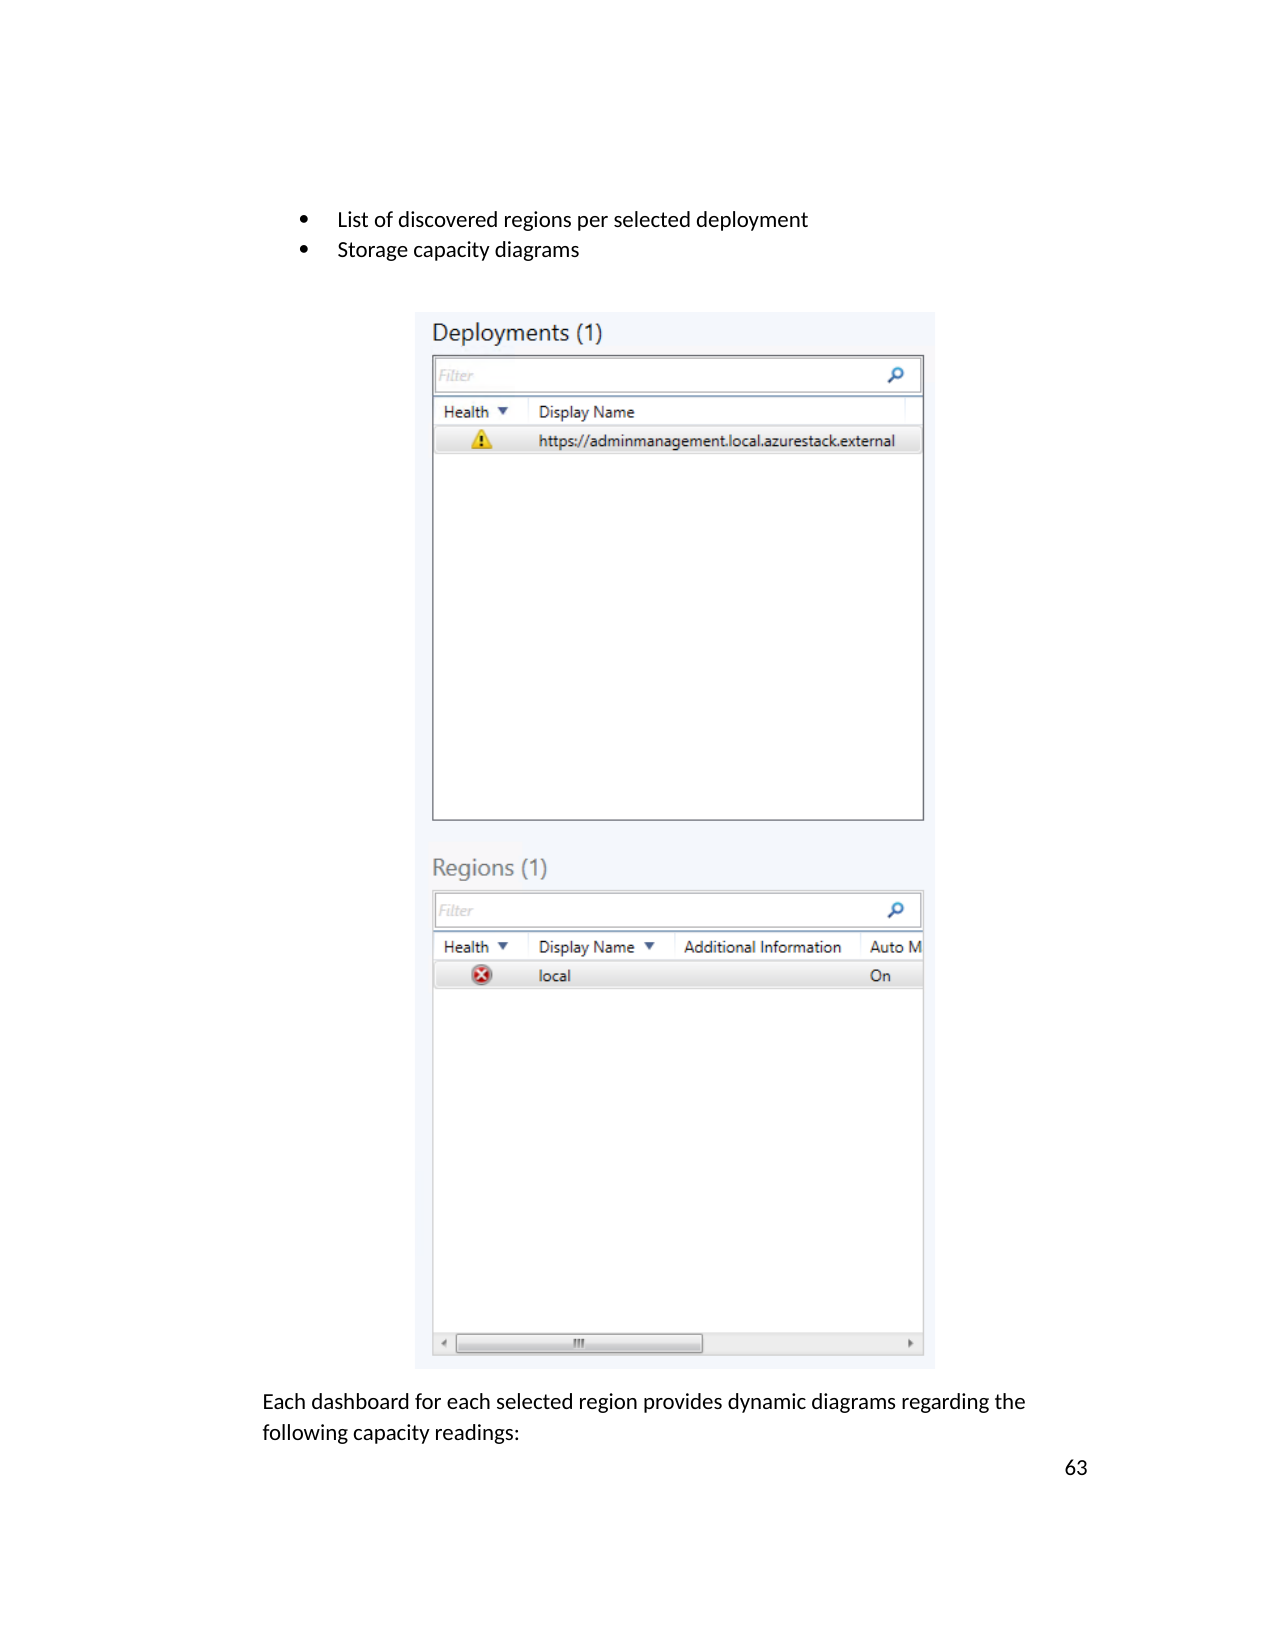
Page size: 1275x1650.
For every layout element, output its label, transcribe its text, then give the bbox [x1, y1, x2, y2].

list Storage capacity diagrams [300, 235, 1087, 263]
picture [414, 312, 936, 1369]
text Each dashboard for each selected region provides dynamic diagrams regarding the following capacity readings: [262, 1387, 1087, 1446]
list List of discovered regions per selected deployment [300, 205, 1087, 233]
